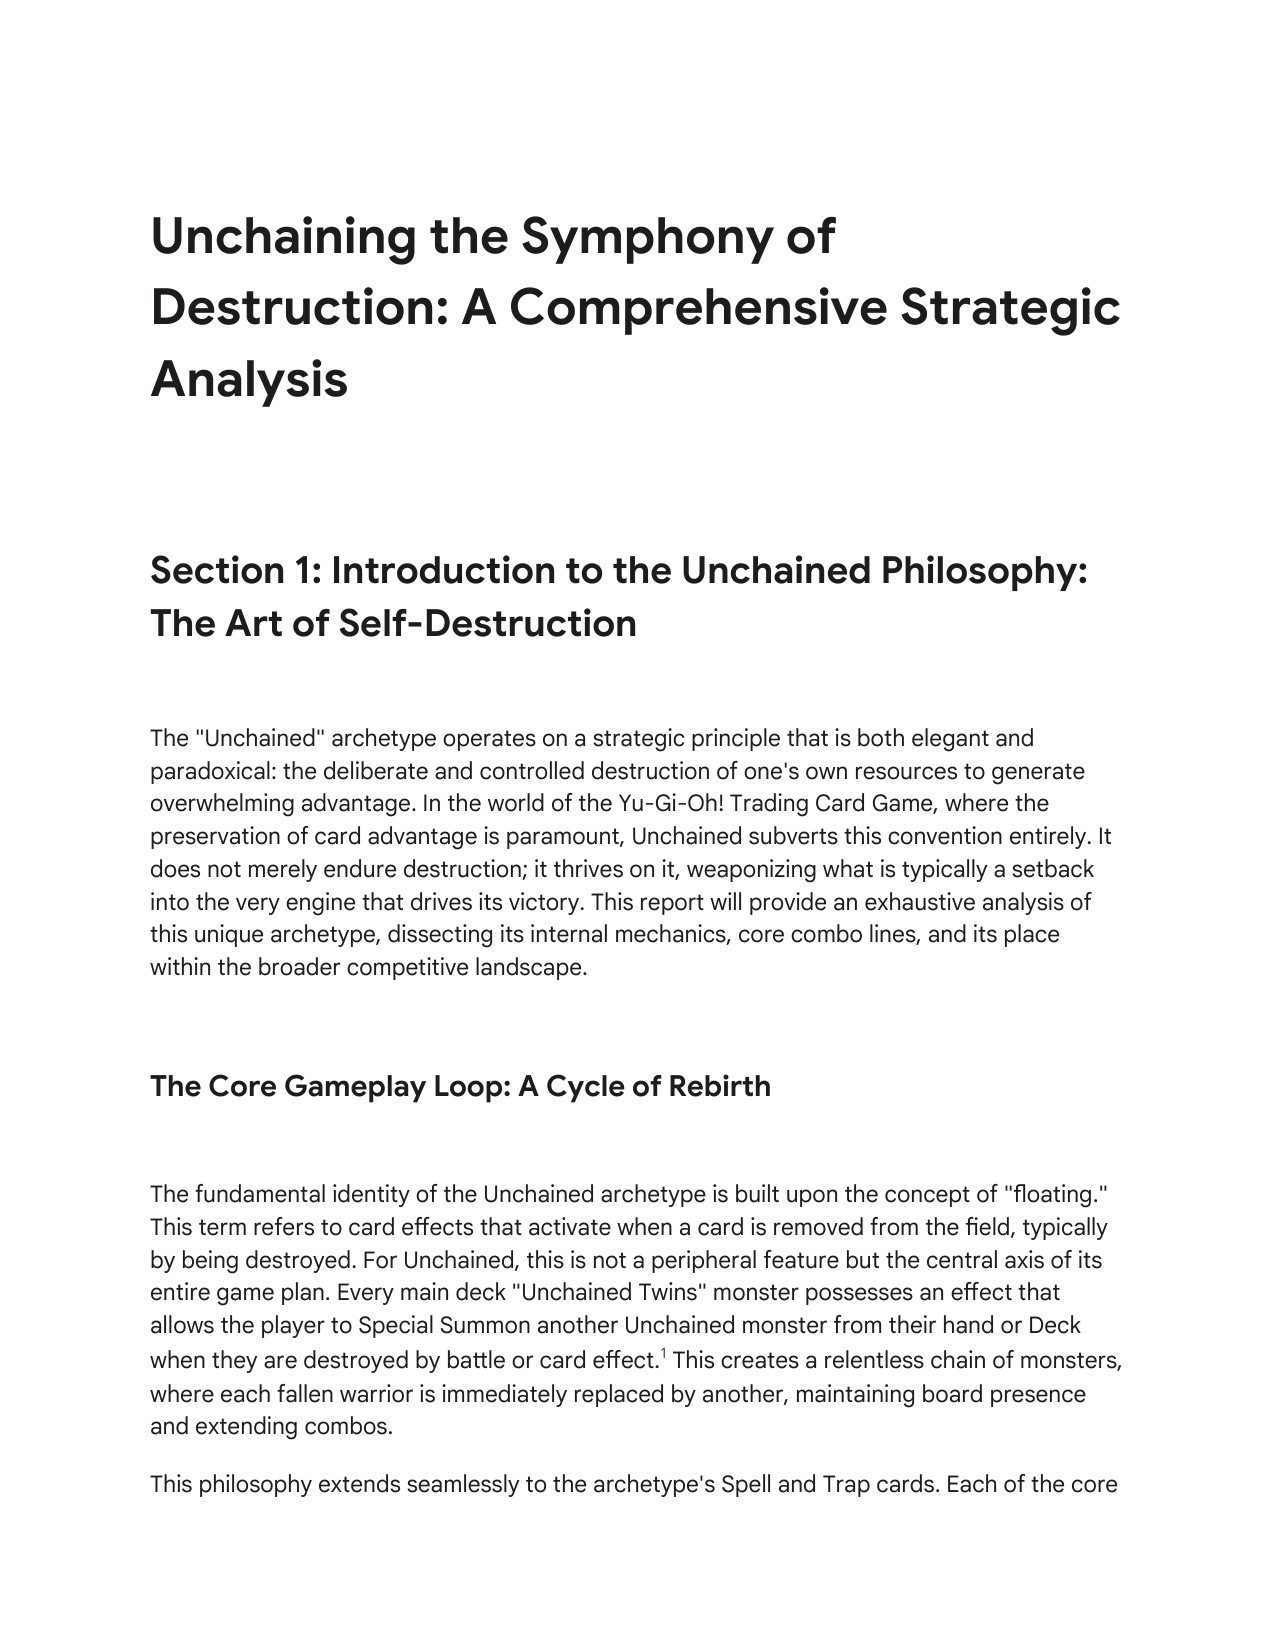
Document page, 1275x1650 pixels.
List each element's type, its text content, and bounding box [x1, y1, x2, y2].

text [150, 1470, 1125, 1499]
subtitle The Core Gameplay Loop: A Cycle of Rebirth [150, 1069, 1125, 1105]
subtitle Section 1: Introduction to the Unchained Philosophy: The Art of Self-Destruction [150, 547, 1125, 647]
text The fundamental identity of the Unchained archetype is built upon the concept of "floating." This term refers to card effects that activate when a card is removed from the field, typically by being destroyed. For Unchained, this is not a peripheral feature but the central axis of its entire game plan. Every main deck "Unchained Twins" monster possesses an effect that allows the player to Special Summon another Unchained monster from their hand or Deck when they are destroyed by battle or card effect.1 This creates a relentless chain of monsters, where each fallen warrior is immediately replaced by another, maintaining board presence and extending combos. [150, 1181, 1125, 1441]
subtitle Unchaining the Symphony of Destruction: A Comprehensive Strategic Analysis [150, 205, 1125, 410]
text The "Unchained" archetype operates on a strategic principle that is both elegant and paradoxical: the deliberate and controlled destruction of one's own resources to generate overwhelming advantage. In the world of the Yu-Gi-Oh! Trading Card Game, where the preservation of card advantage is paramount, Unchained subverts this convention entirely. It does not merely endure destruction; it thrives on it, weaponizing what is typically a setback into the very engine that drives its victory. This report will provide an exhaustive analysis of this unique archetype, dissecting its internal mechanics, core combo lines, and its place within the broader competitive landscape. [150, 724, 1125, 982]
